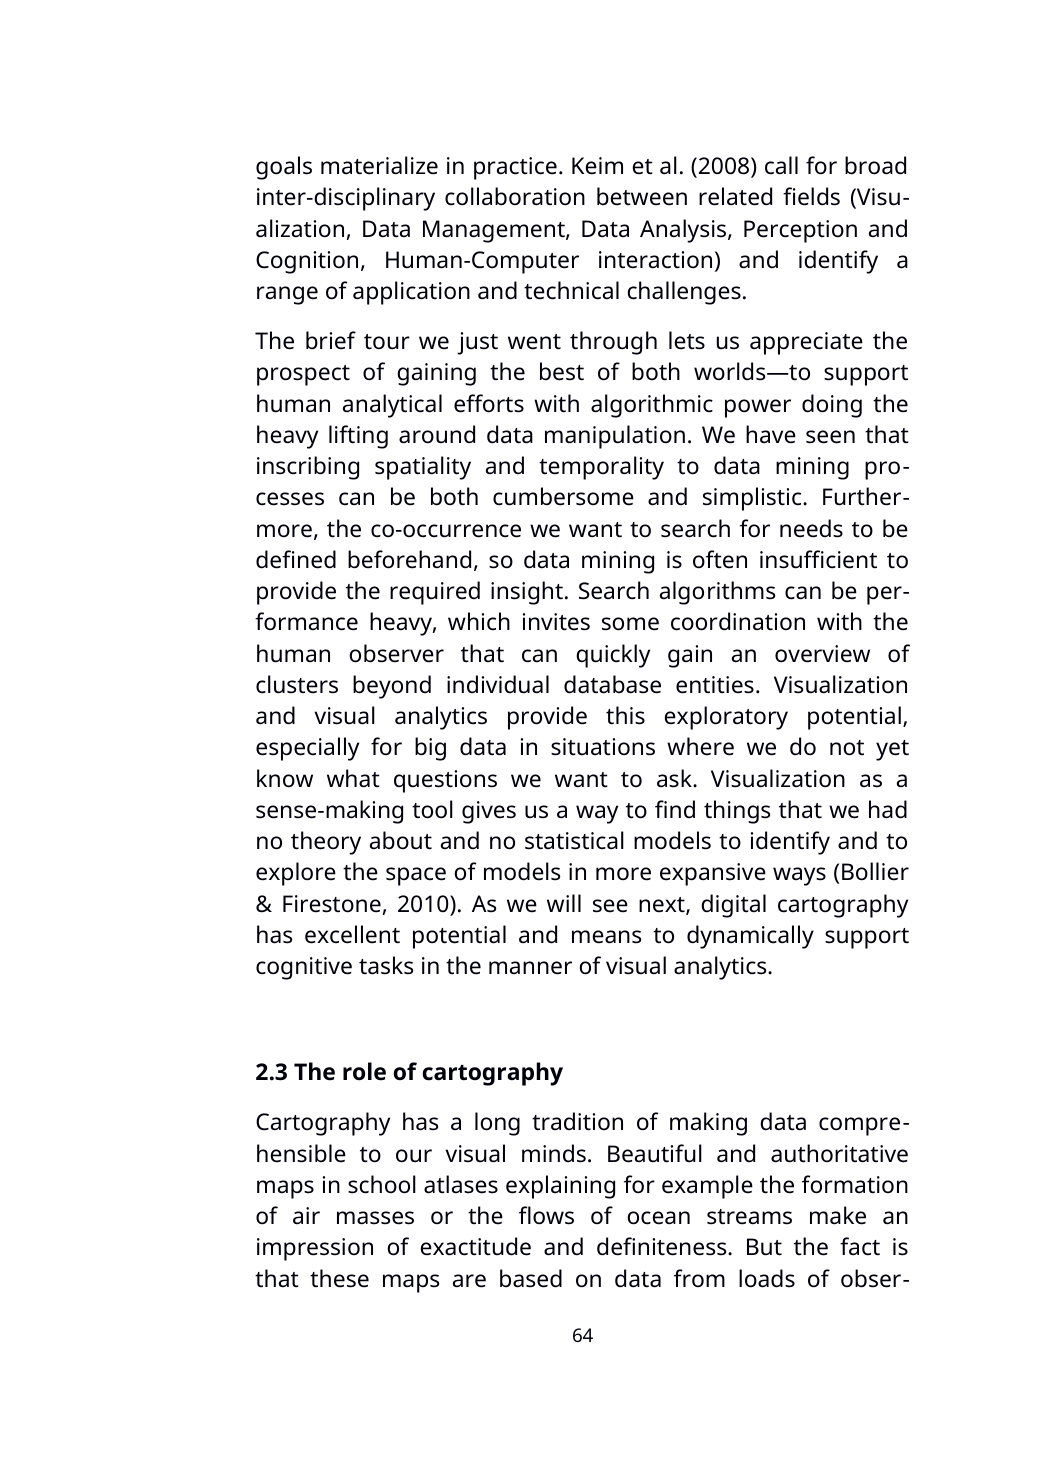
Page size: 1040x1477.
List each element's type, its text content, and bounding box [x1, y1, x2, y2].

text The brief tour we just went through lets us appreciate the prospect of gaining the best of both worlds—to support human analytical efforts with algorithmic power doing the heavy lifting around data manipulation. We have seen that inscribing spatiality and temporality to data mining processes can be both cumbersome and simplistic. Furthermore, the co-occurrence we want to search for needs to be defined beforehand, so data mining is often insufficient to provide the required insight. Search algorithms can be performance heavy, which invites some coordination with the human observer that can quickly gain an overview of clusters beyond individual database entities. Visualization and visual analytics provide this exploratory potential, especially for big data in situations where we do not yet know what questions we want to ask. Visualization as a sense-making tool gives us a way to find things that we had no theory about and no statistical models to identify and to explore the space of models in more expansive ways (Bollier & Firestone, 2010). As we will see next, digital cartography has excellent potential and means to dynamically support cognitive tasks in the manner of visual analytics. [255, 325, 910, 981]
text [255, 1106, 910, 1294]
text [255, 150, 910, 306]
subtitle 2.3 The role of cartography [255, 1056, 910, 1087]
